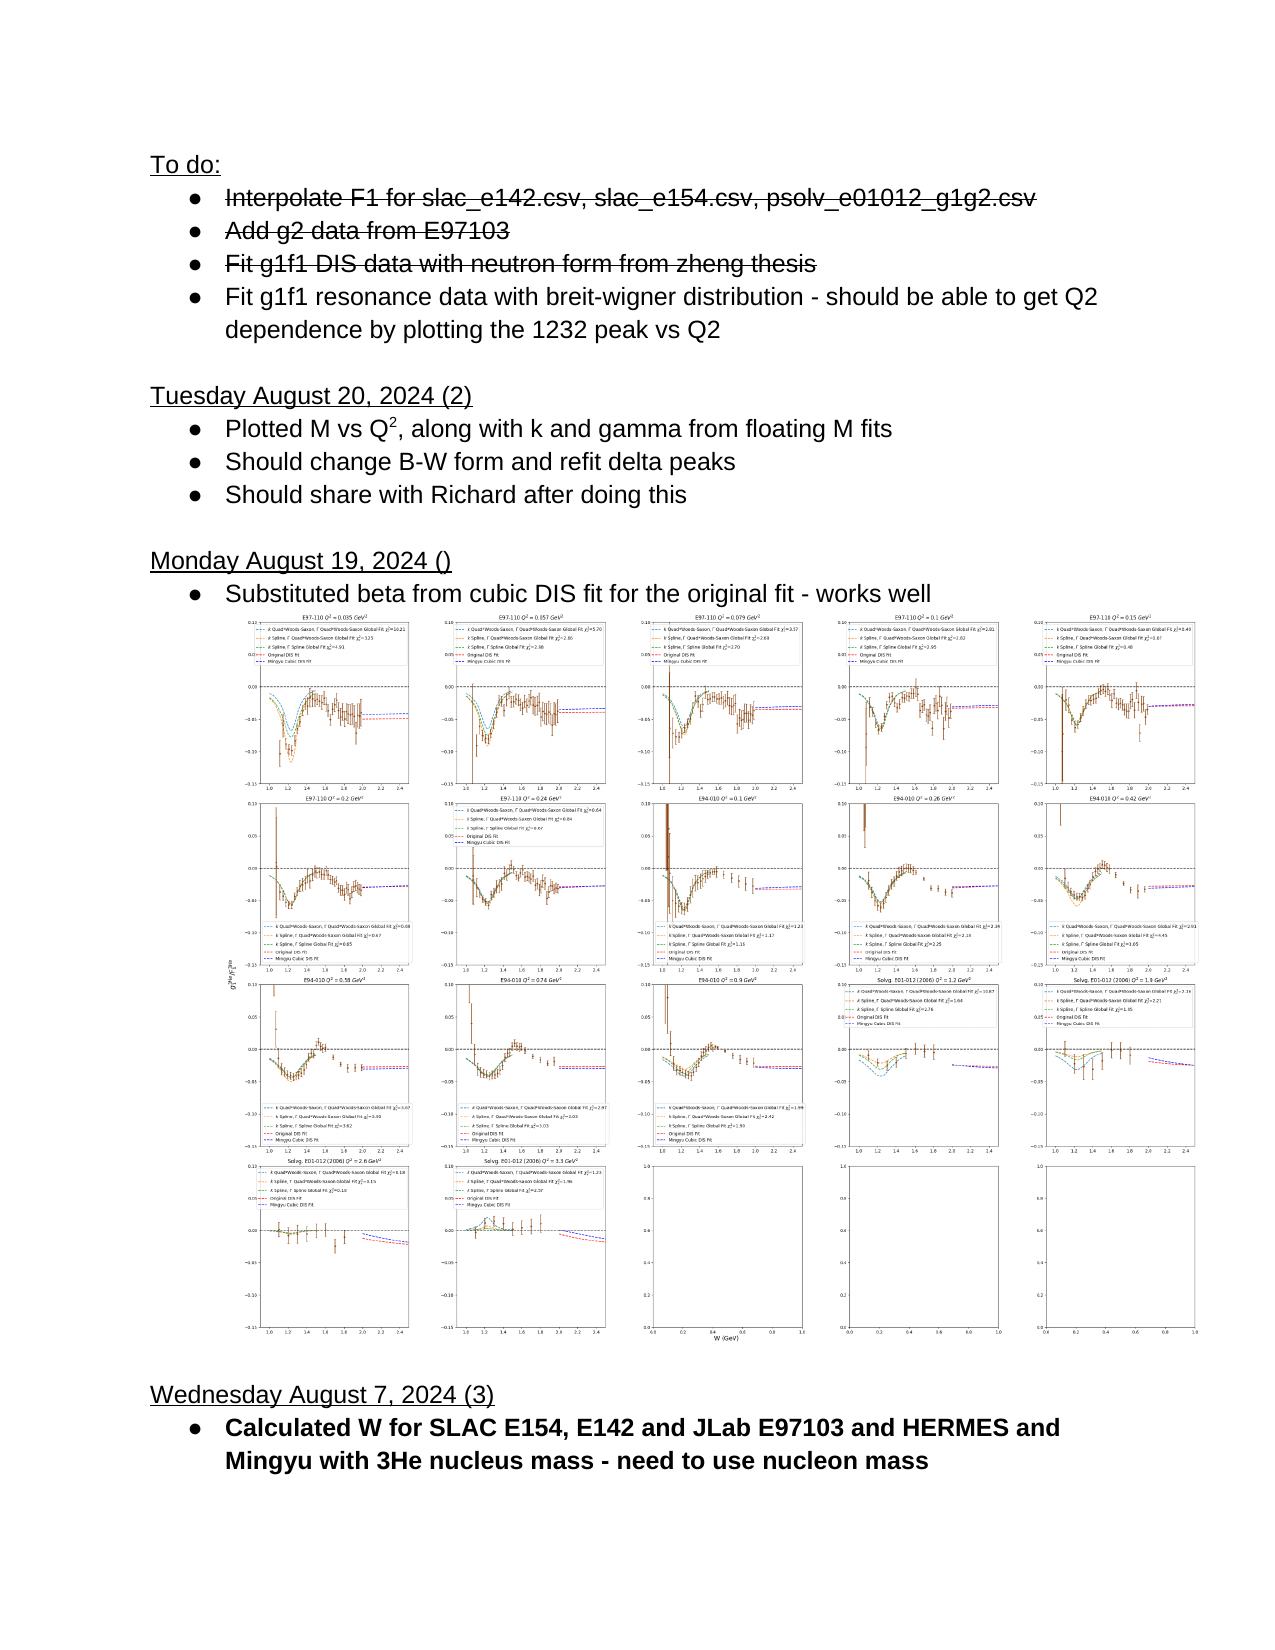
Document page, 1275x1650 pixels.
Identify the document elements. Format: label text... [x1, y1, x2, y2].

list Should share with Richard after doing this [187, 480, 1125, 509]
text Monday August 19, 2024 () [150, 546, 1125, 575]
text To do: [150, 150, 1125, 179]
text Wednesday August 7, 2024 (3) [150, 1380, 1125, 1409]
list Calculated W for SLAC E154, E142 and JLab E97103 and HERMES and Mingyu with 3He nucleus mass - need to use nucleon mass [187, 1413, 1125, 1475]
text Tuesday August 20, 2024 (2) [150, 381, 1125, 410]
list Interpolate F1 for slac_e142.csv, slac_e154.csv, psolv_e01012_g1g2.csv [187, 183, 1125, 212]
picture [225, 611, 1200, 1344]
list Fit g1f1 DIS data with neutron form from zheng thesis [187, 249, 1125, 278]
list Should change B-W form and refit delta peaks [187, 447, 1125, 476]
list Plotted M vs Q2, along with k and gamma from floating M fits [187, 414, 1125, 443]
list Add g2 data from E97103 [187, 216, 1125, 245]
list Fit g1f1 resonance data with breit-wigner distribution - should be able to get Q2 dependence by plotting the 1232 peak vs Q2 [187, 282, 1125, 344]
